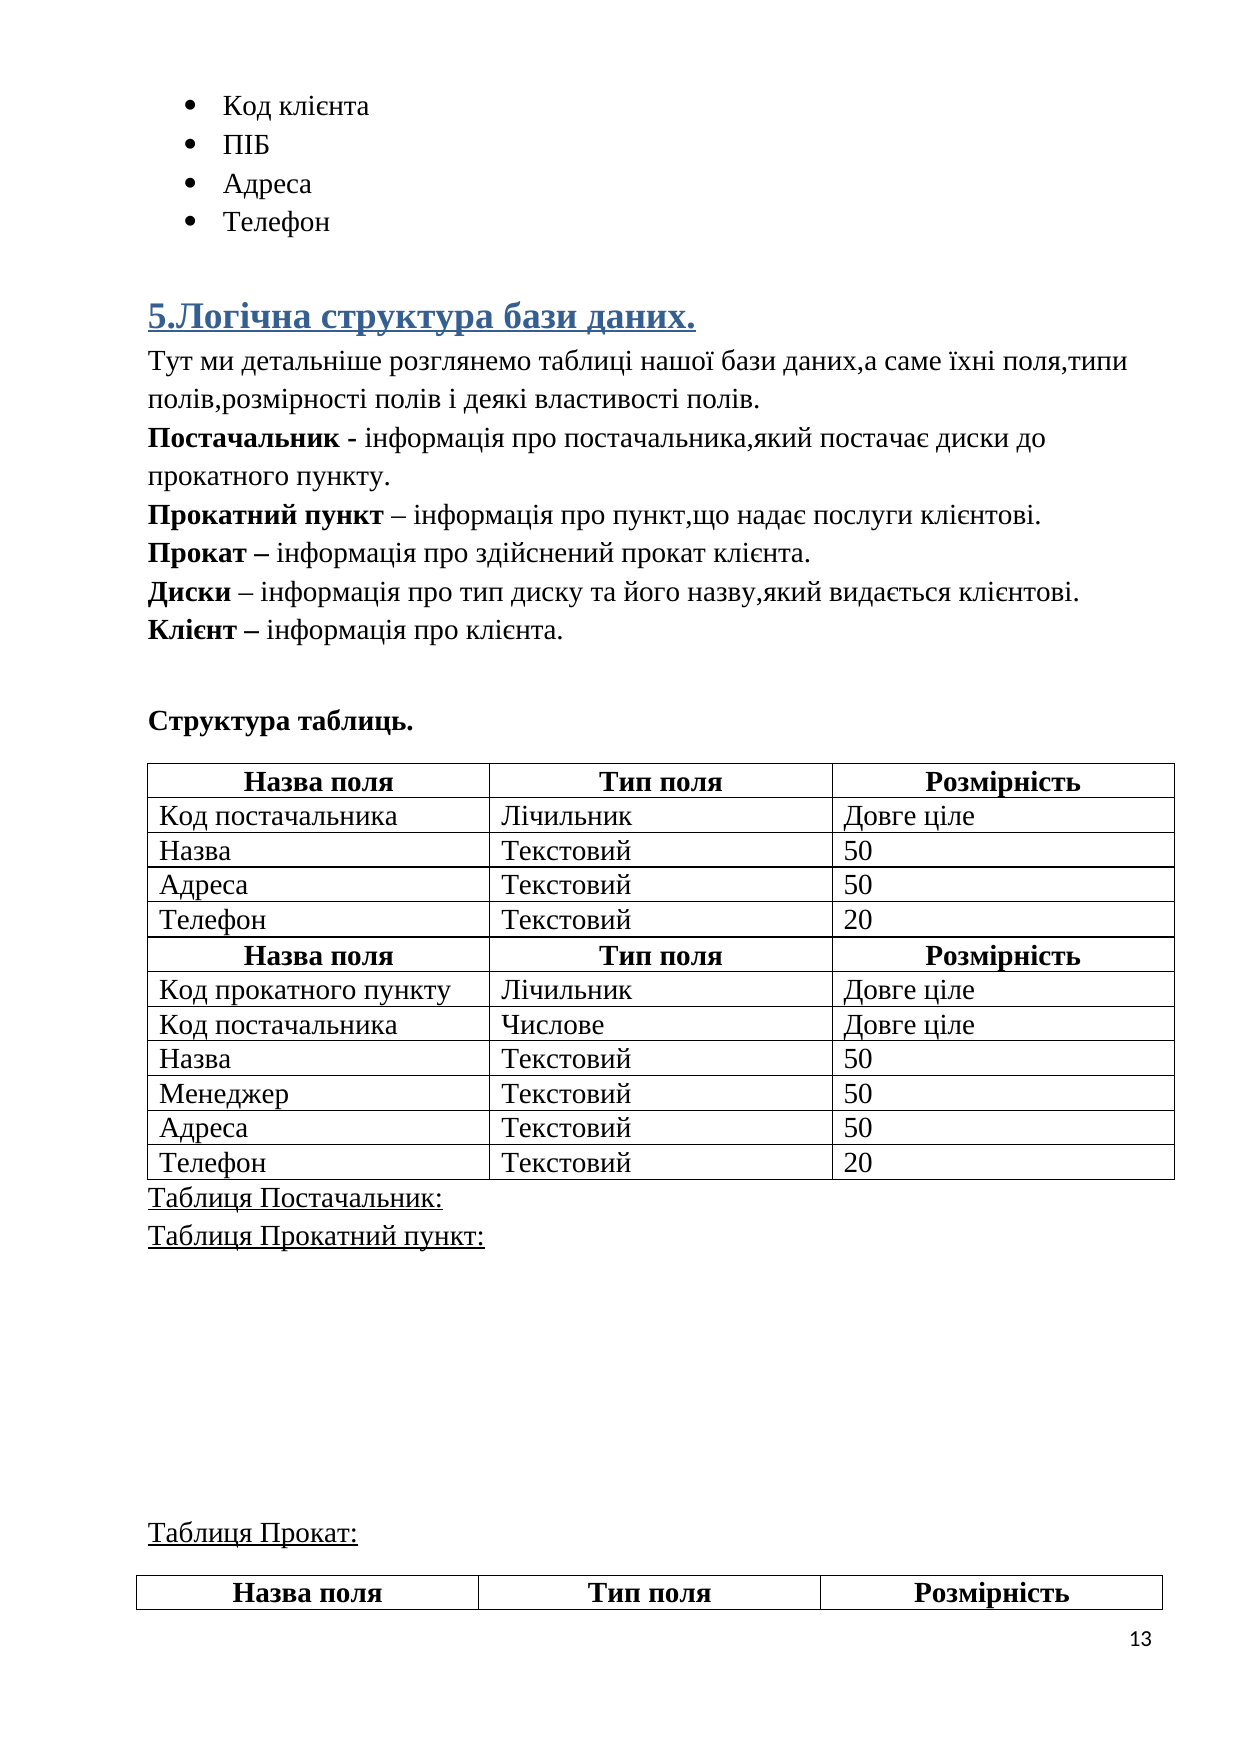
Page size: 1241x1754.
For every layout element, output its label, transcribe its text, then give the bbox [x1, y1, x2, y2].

table_cell Назва [148, 1041, 489, 1075]
table_cell 20 [833, 902, 1174, 936]
table_header Розмірність [821, 1576, 1162, 1609]
list Адреса [185, 166, 1152, 199]
table_header Тип поля [479, 1576, 820, 1609]
list Телефон [185, 204, 1152, 238]
table_cell Адреса [148, 868, 489, 901]
table_cell Довге ціле [833, 1007, 1174, 1040]
table_cell Текстовий [490, 833, 832, 866]
text Таблиця Постачальник: Таблиця Прокатний пункт: [148, 1180, 1152, 1252]
text Тут ми детальніше розглянемо таблиці нашої бази даних,а саме їхні поля,типи полів,розмірності полів і деякі властивості полів. Постачальник - інформація про постачальника,який постачає диски до прокатного пункту. Прокатний пункт – інформація про пункт,що надає послуги клієнтові. Прокат – інформація про здійснений прокат клієнта. Диски – інформація про тип диску та його назву,який видається клієнтові. Клієнт – інформація про клієнта. [148, 343, 1152, 678]
table_cell Текстовий [490, 1041, 832, 1075]
table_header Назва поля [137, 1576, 478, 1609]
table_cell 20 [833, 1145, 1174, 1179]
table_cell Текстовий [490, 1145, 832, 1179]
table_cell Числове [490, 1007, 832, 1040]
table_cell Текстовий [490, 868, 832, 901]
table_cell Довге ціле [833, 798, 1174, 832]
table_cell Текстовий [490, 902, 832, 936]
list Код клієнта [185, 88, 1152, 122]
table_cell Код постачальника [148, 798, 489, 832]
table_cell Код постачальника [148, 1007, 489, 1040]
text Таблиця Прокат: [148, 1515, 1152, 1549]
list ПІБ [185, 127, 1152, 161]
table_cell Менеджер [148, 1076, 489, 1109]
table_cell Лічильник [490, 798, 832, 832]
table_cell 50 [833, 868, 1174, 901]
table_cell Код прокатного пункту [148, 972, 489, 1006]
table_header Розмірність [833, 938, 1174, 971]
table_header Розмірність [833, 764, 1174, 797]
table_cell Лічильник [490, 972, 832, 1006]
table_header Тип поля [490, 764, 832, 797]
subtitle 5.Логічна структура бази даних. [148, 293, 1152, 336]
text Структура таблиць. [148, 703, 1152, 737]
table_header Назва поля [148, 764, 489, 797]
table_cell 50 [833, 1076, 1174, 1109]
table_cell Текстовий [490, 1111, 832, 1144]
table_cell 50 [833, 1111, 1174, 1144]
table_cell Телефон [148, 902, 489, 936]
table_cell Телефон [148, 1145, 489, 1179]
table_cell Назва [148, 833, 489, 866]
table_cell Довге ціле [833, 972, 1174, 1006]
table_header Тип поля [490, 938, 832, 971]
table_cell Текстовий [490, 1076, 832, 1109]
table_cell 50 [833, 833, 1174, 866]
table_header Назва поля [148, 938, 489, 971]
table_cell Адреса [148, 1111, 489, 1144]
table_cell 50 [833, 1041, 1174, 1075]
